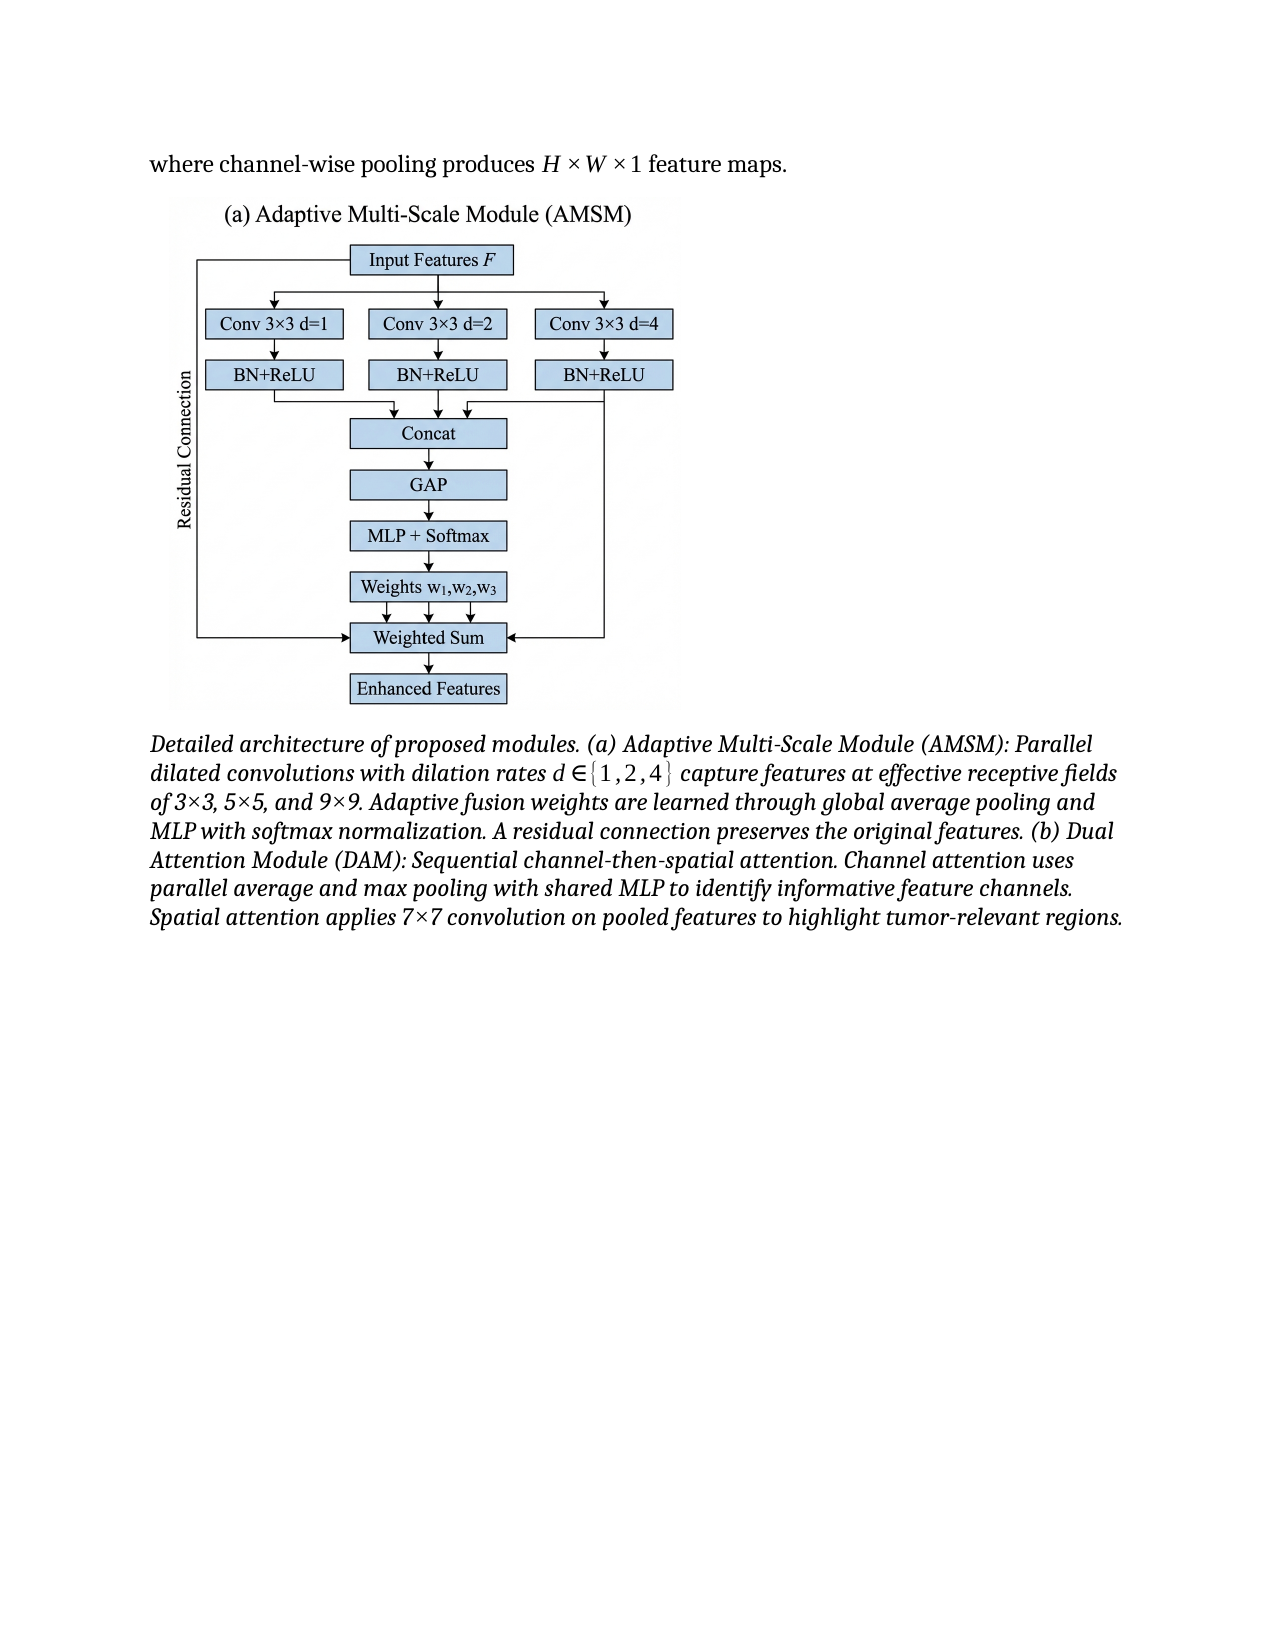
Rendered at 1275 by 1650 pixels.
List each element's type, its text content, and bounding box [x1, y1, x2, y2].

text Detailed architecture of proposed modules. (a) Adaptive Multi-Scale Module (AMSM): Parallel dilated convolutions with dilation rates capture features at effective receptive fields of 33, 55, and 99. Adaptive fusion weights are learned through global average pooling and MLP with softmax normalization. A residual connection preserves the original features. (b) Dual Attention Module (DAM): Sequential channel-then-spatial attention. Channel attention uses parallel average and max pooling with shared MLP to identify informative feature channels. Spatial attention applies 77 convolution on pooled features to highlight tumor-relevant regions. [150, 730, 1125, 932]
text where channel-wise pooling produces feature maps. [150, 150, 1125, 179]
picture [168, 197, 681, 710]
